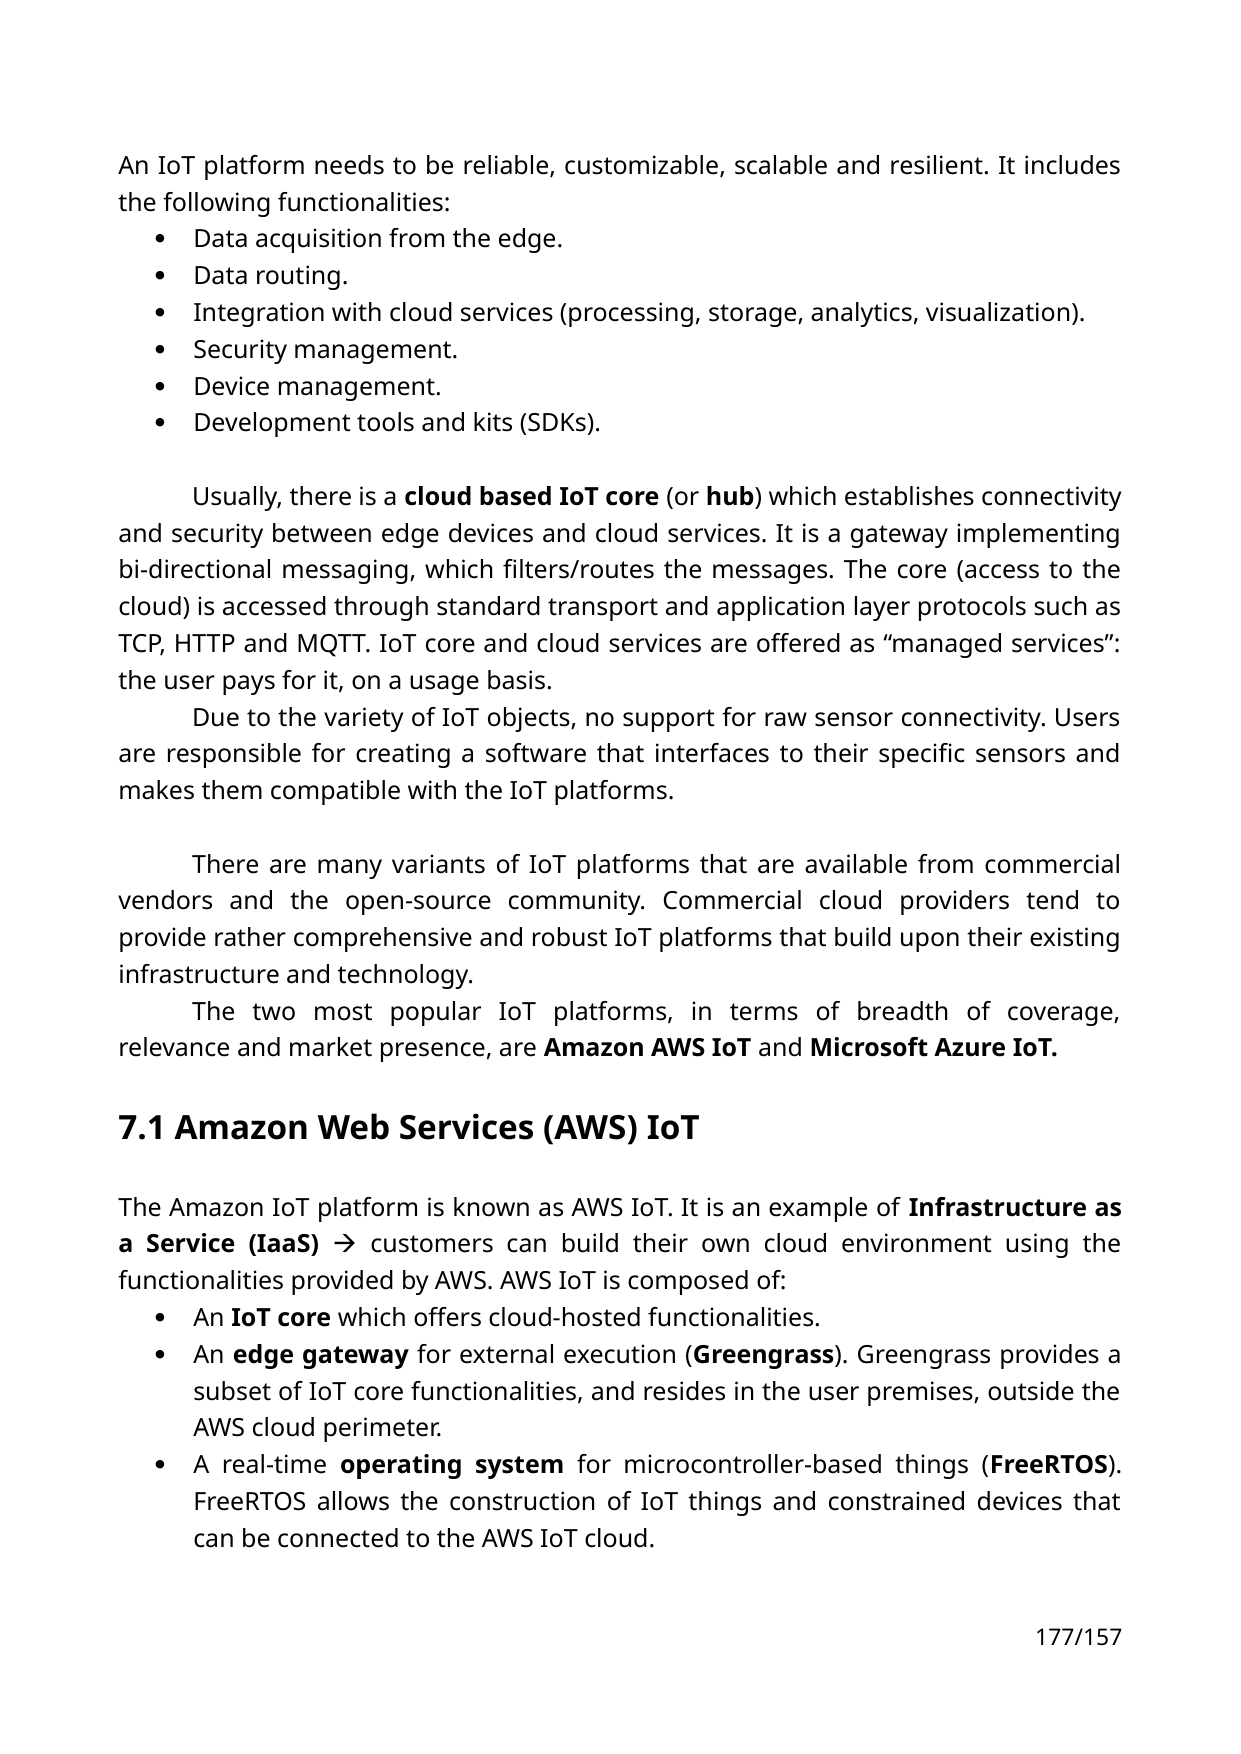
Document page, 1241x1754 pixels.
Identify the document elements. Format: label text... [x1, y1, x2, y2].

list Integration with cloud services (processing, storage, analytics, visualization). [156, 295, 1122, 329]
list Development tools and kits (SDKs). [156, 405, 1122, 439]
list Due to the variety of IoT objects, no support for raw sensor connectivity. Users are responsible for creating a software that interfaces to their specific sensors and makes them compatible with the IoT platforms. [118, 699, 1122, 807]
list The two most popular IoT platforms, in terms of breadth of coverage, relevance and market presence, are Amazon AWS IoT and Microsoft Azure IoT. [118, 993, 1122, 1064]
list There are many variants of IoT platforms that are available from commercial vendors and the open-source community. Commercial cloud providers tend to provide rather comprehensive and robust IoT platforms that build upon their existing infrastructure and technology. [118, 846, 1122, 991]
list A real-time operating system for microcontroller-based things (FreeRTOS). FreeRTOS allows the construction of IoT things and constrained devices that can be connected to the AWS IoT cloud. [156, 1447, 1122, 1554]
list An IoT core which offers cloud-hosted functionalities. [156, 1300, 1122, 1334]
list Data acquisition from the edge. [156, 221, 1122, 255]
list Usually, there is a cloud based IoT core (or hub) which establishes connectivity and security between edge devices and cloud services. It is a gateway implementing bi-directional messaging, which filters/routes the messages. The core (access to the cloud) is accessed through standard transport and application layer protocols such as TCP, HTTP and MQTT. IoT core and cloud services are offered as “managed services”: the user pays for it, on a usage basis. [118, 478, 1122, 696]
list Data routing. [156, 258, 1122, 292]
subtitle 7.1 Amazon Web Services (AWS) IoT [118, 1104, 1122, 1149]
list Device management. [156, 368, 1122, 402]
list Security management. [156, 331, 1122, 366]
list An edge gateway for external execution (Greengrass). Greengrass provides a subset of IoT core functionalities, and resides in the user premises, outside the AWS cloud perimeter. [156, 1336, 1122, 1444]
text An IoT platform needs to be reliable, customizable, scalable and resilient. It includes the following functionalities: [118, 148, 1122, 218]
text The Amazon IoT platform is known as AWS IoT. It is an example of Infrastructure as a Service (IaaS) customers can build their own cloud environment using the functionalities provided by AWS. AWS IoT is composed of: [118, 1189, 1122, 1297]
